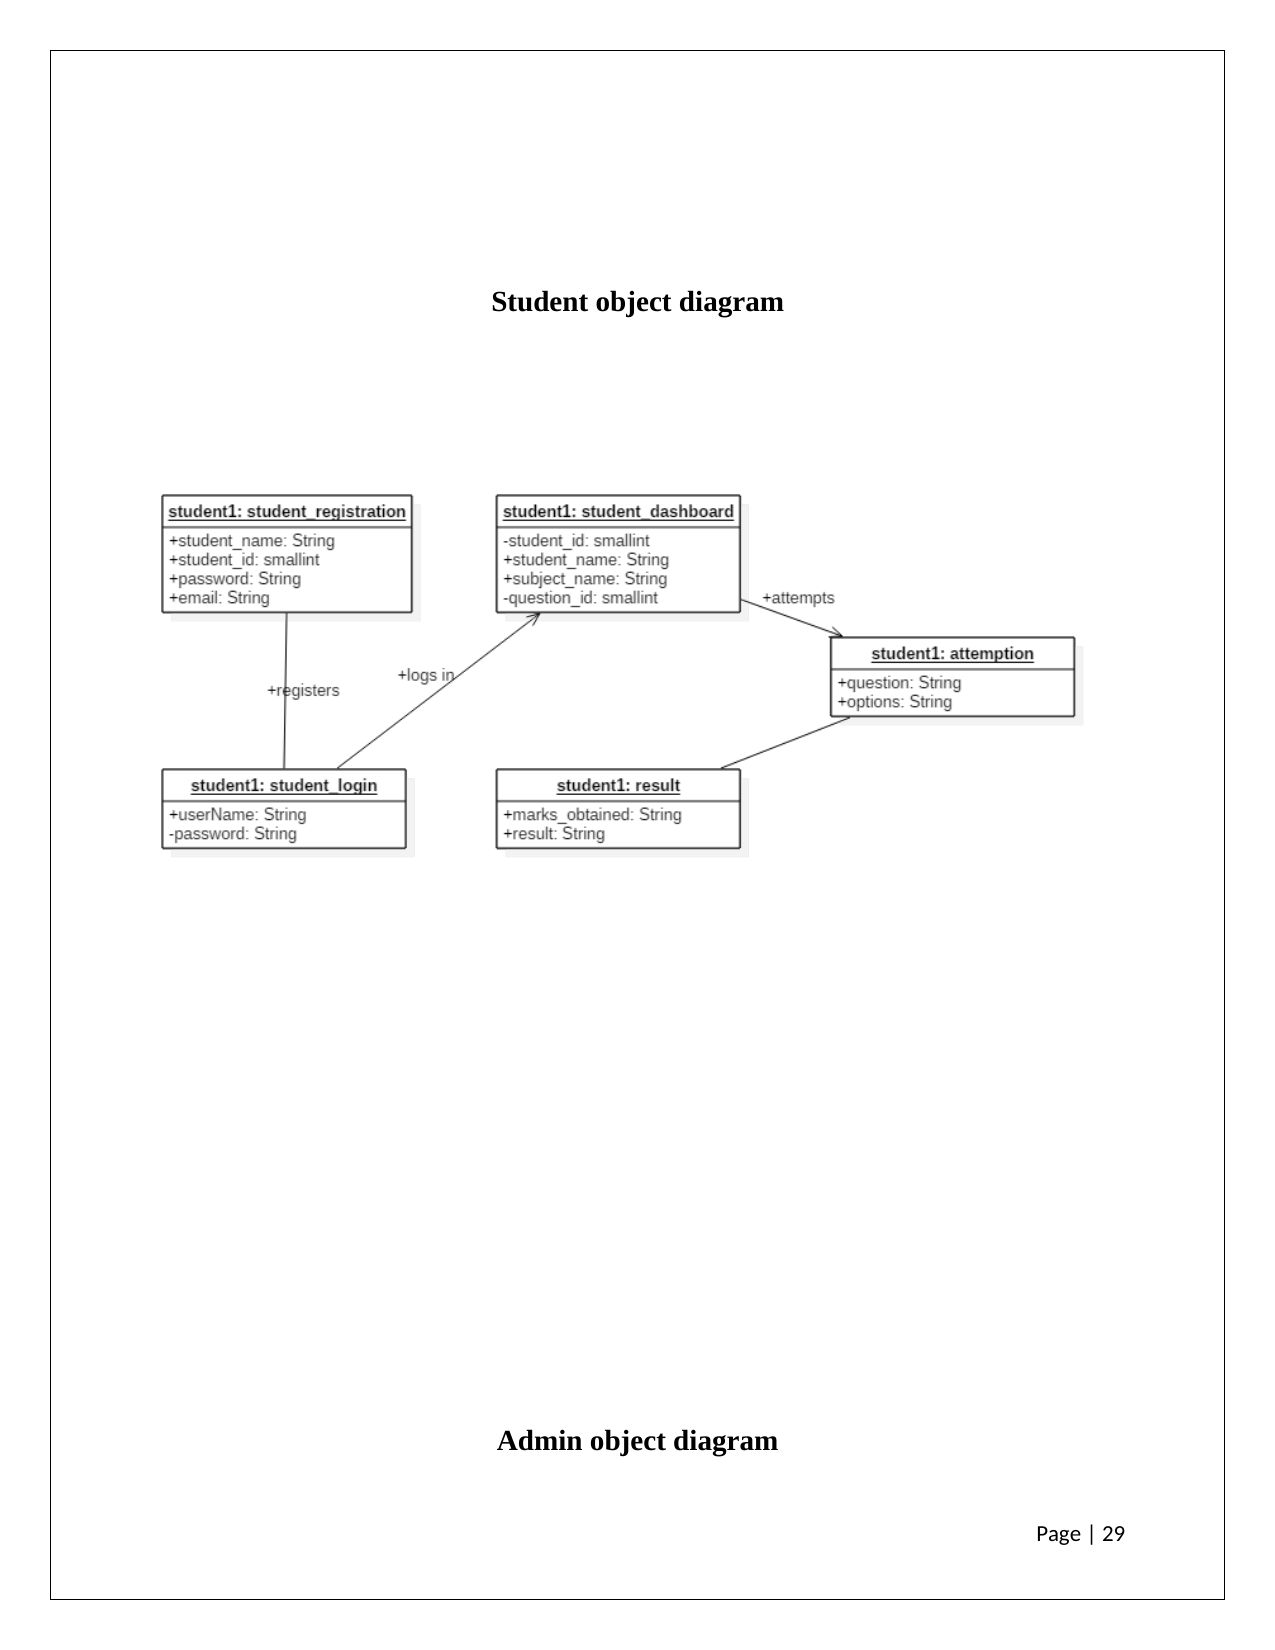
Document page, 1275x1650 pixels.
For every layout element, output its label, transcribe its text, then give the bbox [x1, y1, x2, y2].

picture [150, 483, 1124, 899]
text Admin object diagram [150, 1423, 1125, 1456]
text Student object diagram [150, 284, 1125, 317]
